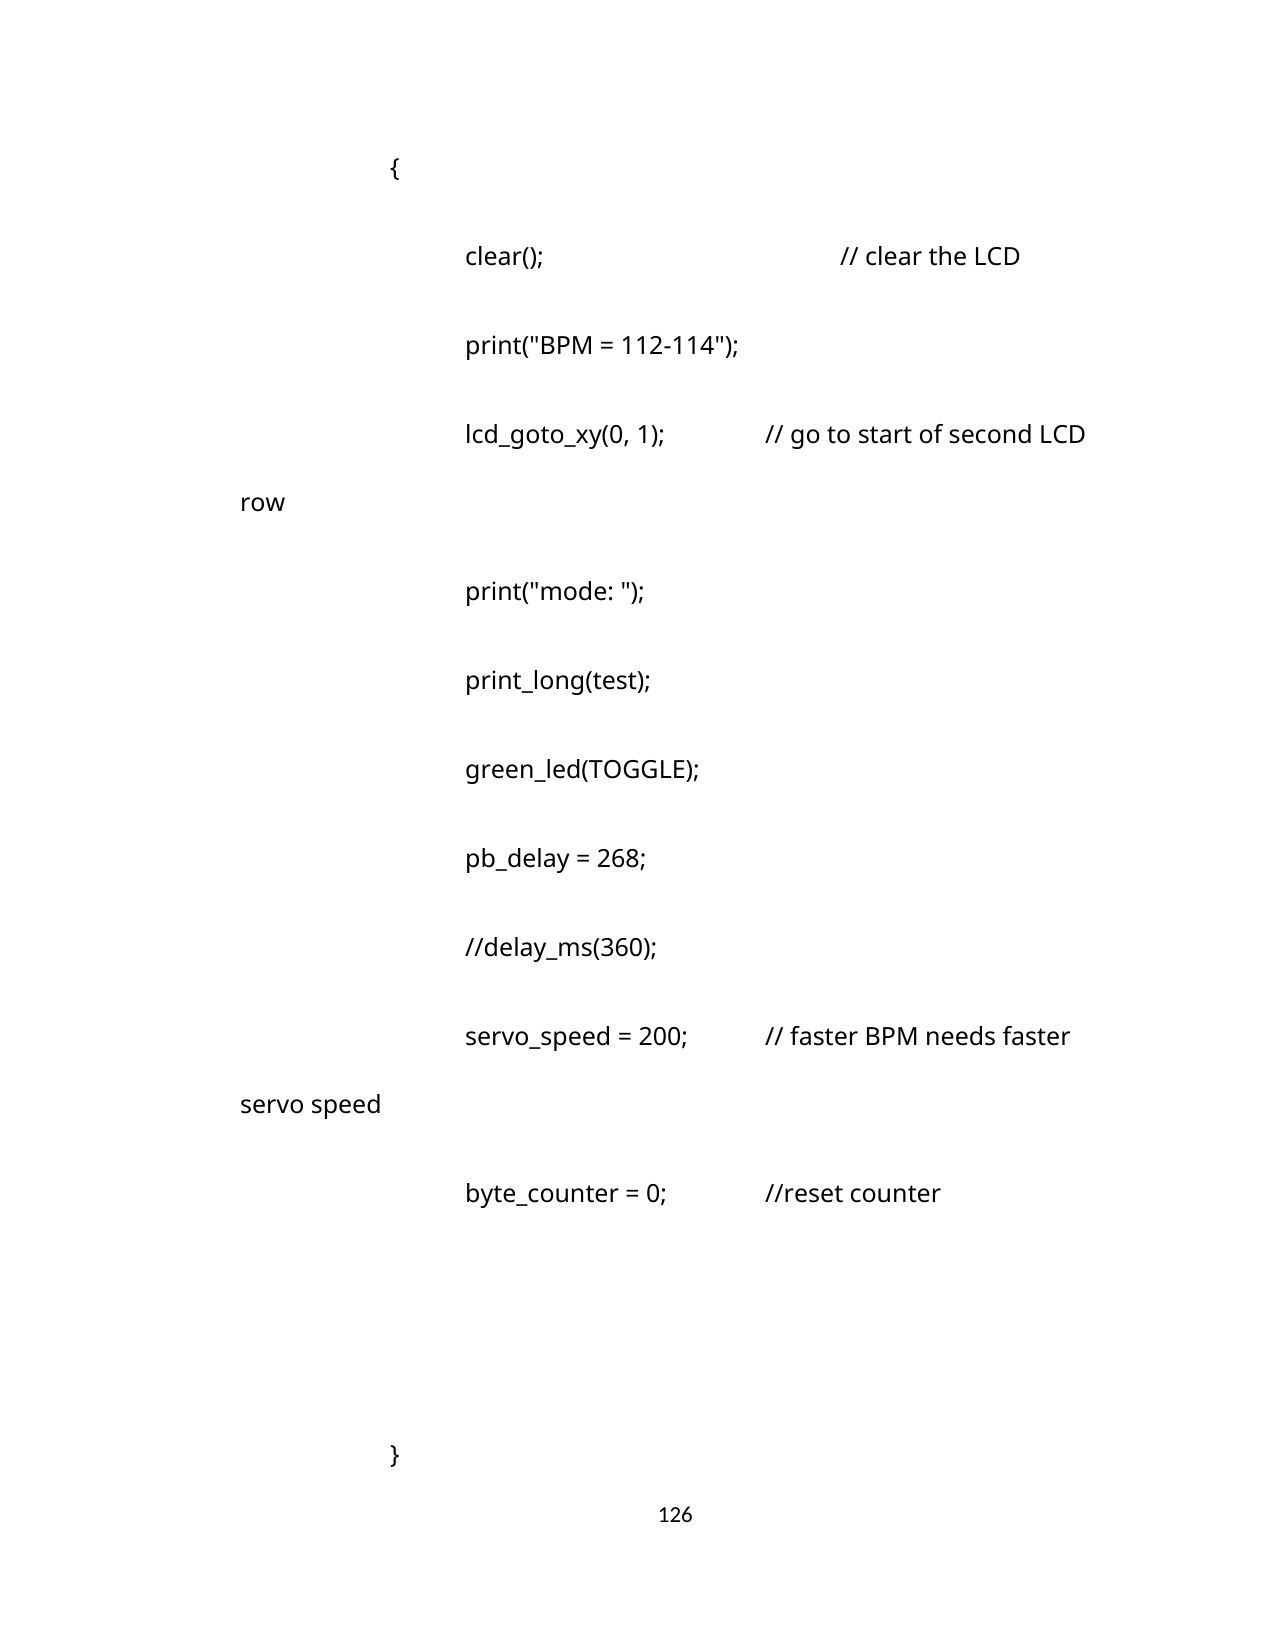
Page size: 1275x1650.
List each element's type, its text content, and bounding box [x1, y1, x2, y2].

text pb_delay = 268; [240, 841, 1110, 875]
text servo_speed = 200; // faster BPM needs faster servo speed [240, 1019, 1110, 1121]
text print("BPM = 112-114"); [240, 328, 1110, 362]
text byte_counter = 0; //reset counter [240, 1176, 1110, 1210]
text print("mode: "); [240, 574, 1110, 608]
text lcd_goto_xy(0, 1); // go to start of second LCD row [240, 417, 1110, 519]
text //delay_ms(360); [240, 930, 1110, 964]
text { [240, 150, 1110, 184]
text print_long(test); [240, 663, 1110, 697]
text clear(); // clear the LCD [240, 239, 1110, 273]
text } [240, 1437, 1110, 1471]
text green_led(TOGGLE); [240, 752, 1110, 786]
